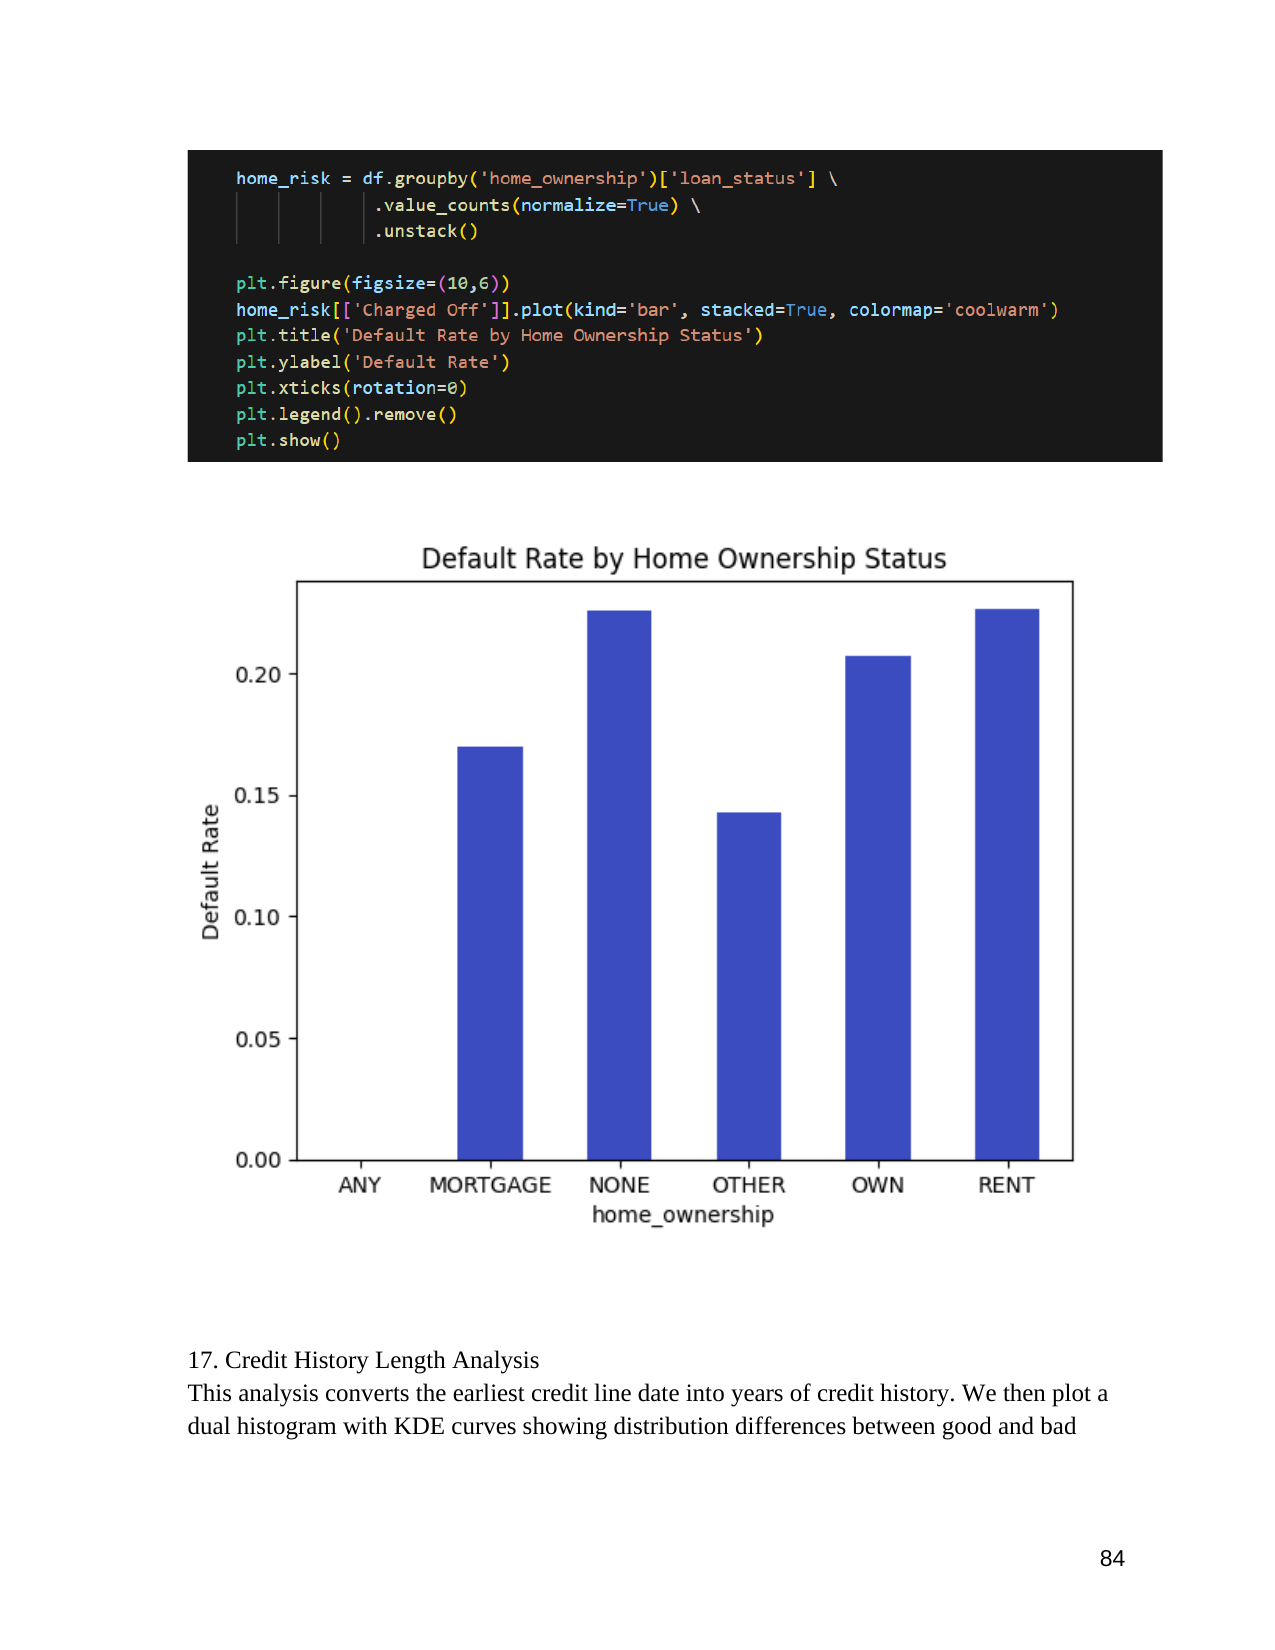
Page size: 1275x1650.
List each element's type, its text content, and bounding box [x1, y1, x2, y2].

list Credit History Length Analysis [187, 1345, 1125, 1374]
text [187, 1378, 1125, 1440]
picture [187, 531, 1088, 1243]
picture [187, 150, 1163, 462]
